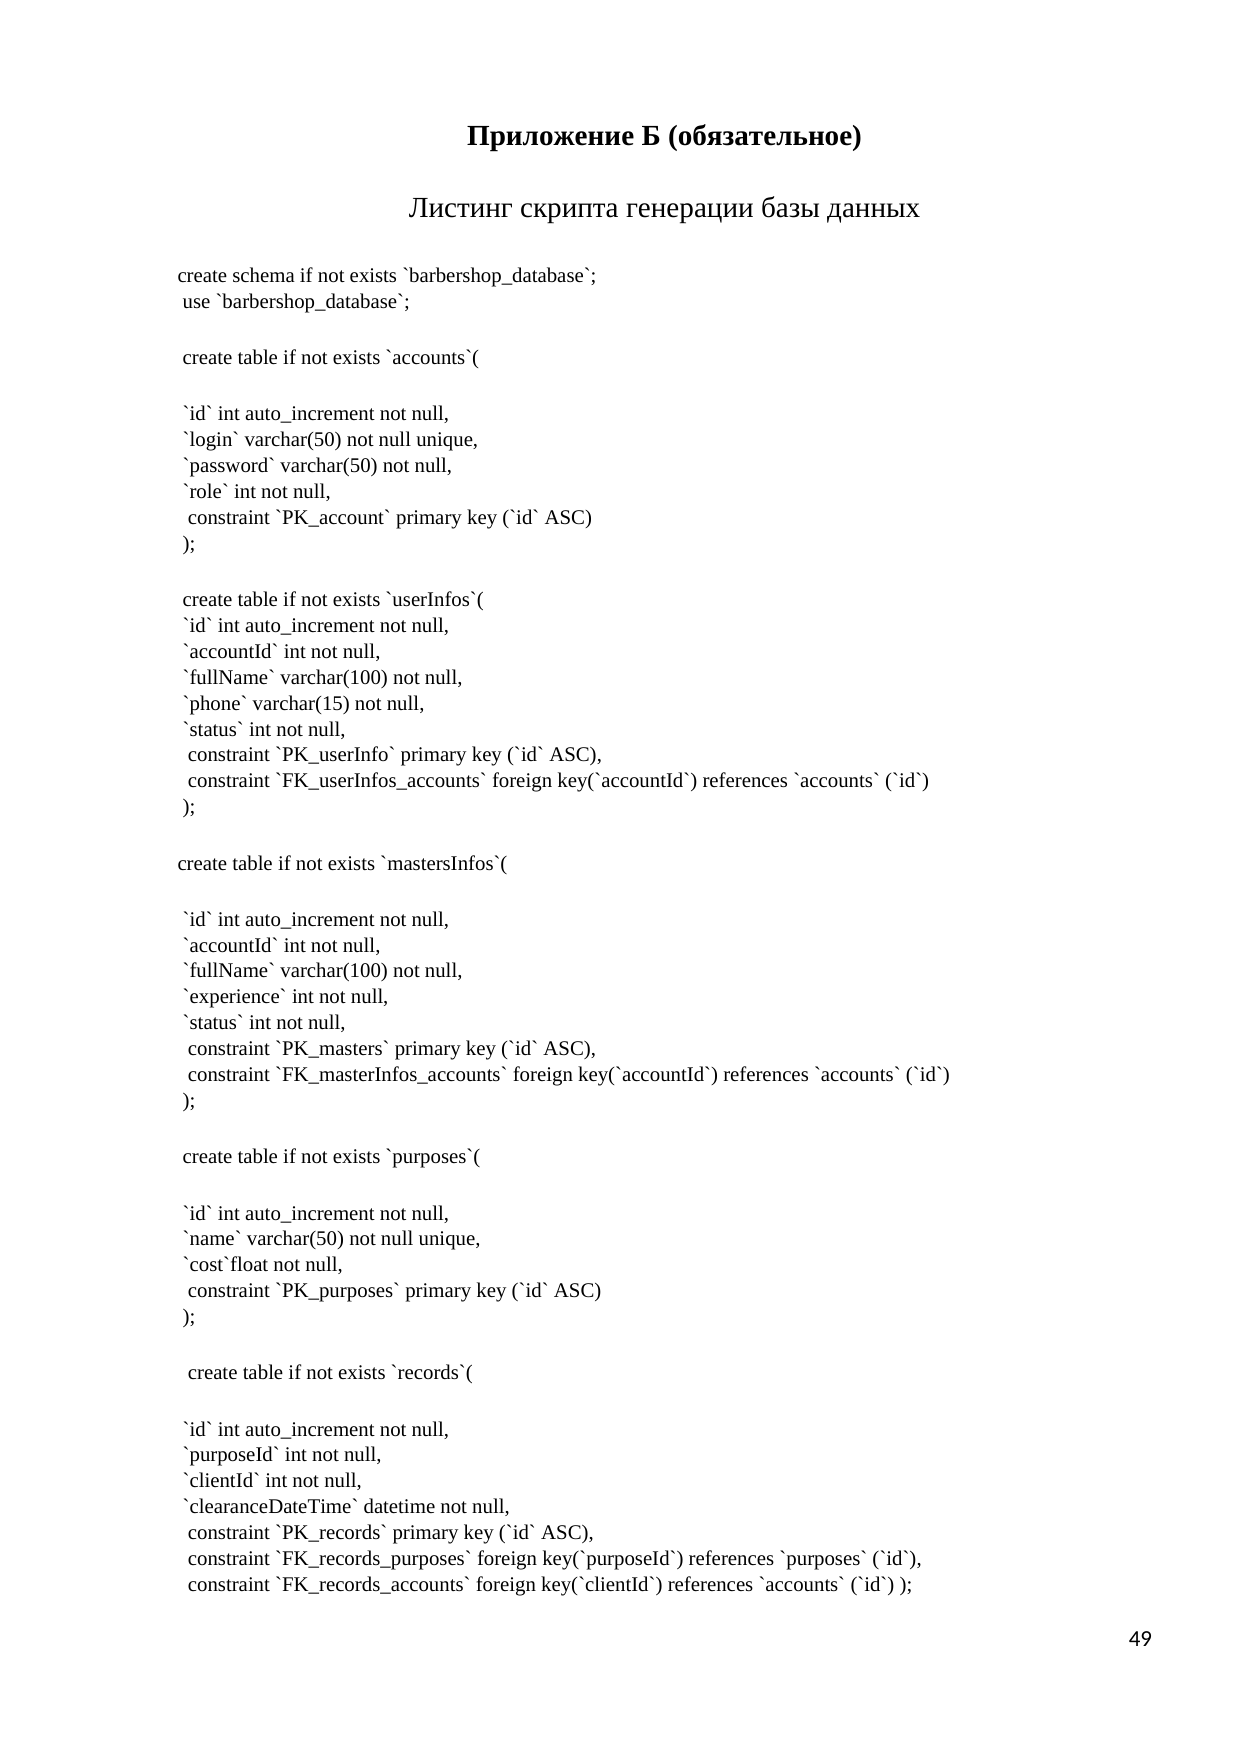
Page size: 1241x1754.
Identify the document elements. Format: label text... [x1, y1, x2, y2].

text ); [177, 1304, 1152, 1328]
text `fullName` varchar(100) not null, [177, 664, 1152, 689]
text constraint `FK_userInfos_accounts` foreign key(`accountId`) references `accounts` (`id`) [177, 768, 1152, 792]
text constraint `FK_records_accounts` foreign key(`clientId`) references `accounts` (`id`) ); [177, 1572, 1152, 1596]
text create table if not exists `purposes`( [177, 1144, 1152, 1168]
text `id` int auto_increment not null, [177, 401, 1152, 425]
text `experience` int not null, [177, 984, 1152, 1008]
text Листинг скрипта генерации базы данных [177, 190, 1152, 224]
text ); [177, 531, 1152, 555]
text constraint `PK_masters` primary key (`id` ASC), [177, 1036, 1152, 1060]
text create table if not exists `mastersInfos`( [177, 850, 1152, 874]
text `id` int auto_increment not null, [177, 907, 1152, 931]
text `status` int not null, [177, 716, 1152, 741]
text `role` int not null, [177, 479, 1152, 503]
text constraint `PK_userInfo` primary key (`id` ASC), [177, 742, 1152, 766]
subtitle Приложение Б (обязательное) [177, 118, 1152, 152]
text constraint `PK_records` primary key (`id` ASC), [177, 1520, 1152, 1544]
text constraint `FK_records_purposes` foreign key(`purposeId`) references `purposes` (`id`), [177, 1546, 1152, 1570]
text `id` int auto_increment not null, [177, 1416, 1152, 1441]
text `status` int not null, [177, 1010, 1152, 1034]
text `name` varchar(50) not null unique, [177, 1226, 1152, 1250]
text constraint `FK_masterInfos_accounts` foreign key(`accountId`) references `accounts` (`id`) [177, 1062, 1152, 1086]
text use `barbershop_database`; [177, 289, 1152, 313]
text `accountId` int not null, [177, 932, 1152, 957]
text constraint `PK_purposes` primary key (`id` ASC) [177, 1278, 1152, 1302]
text `id` int auto_increment not null, [177, 613, 1152, 637]
text `fullName` varchar(100) not null, [177, 958, 1152, 982]
text `purposeId` int not null, [177, 1442, 1152, 1466]
text ); [177, 1088, 1152, 1112]
text `clearanceDateTime` datetime not null, [177, 1494, 1152, 1518]
text create table if not exists `accounts`( [177, 345, 1152, 369]
text `accountId` int not null, [177, 639, 1152, 663]
text `id` int auto_increment not null, [177, 1200, 1152, 1224]
text `cost`float not null, [177, 1252, 1152, 1276]
text `phone` varchar(15) not null, [177, 691, 1152, 714]
text ); [177, 794, 1152, 818]
text constraint `PK_account` primary key (`id` ASC) [177, 505, 1152, 529]
text `password` varchar(50) not null, [177, 453, 1152, 477]
text create schema if not exists `barbershop_database`; [177, 263, 1152, 287]
text `clientId` int not null, [177, 1468, 1152, 1492]
text create table if not exists `userInfos`( [177, 587, 1152, 611]
text `login` varchar(50) not null unique, [177, 427, 1152, 451]
text create table if not exists `records`( [177, 1360, 1152, 1384]
